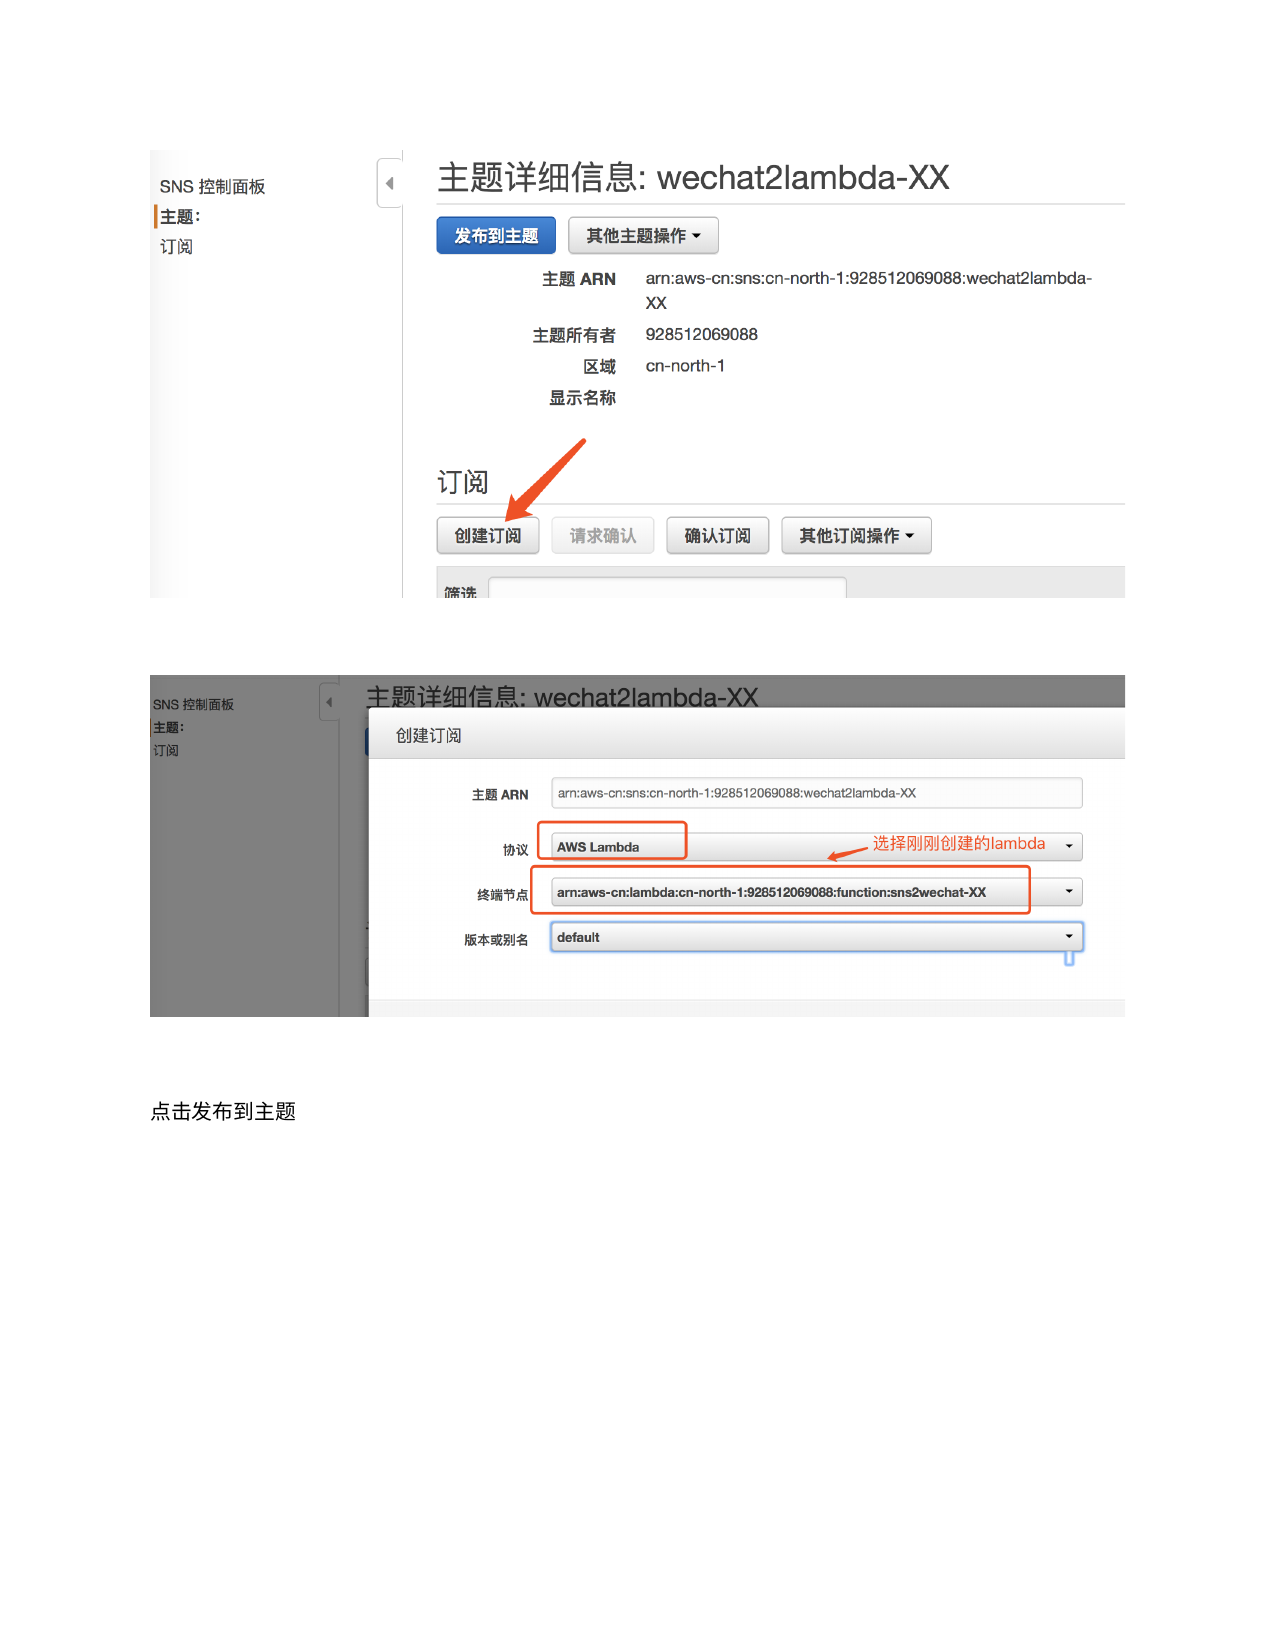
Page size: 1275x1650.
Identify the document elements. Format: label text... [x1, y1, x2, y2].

text 点击发布到主题 [150, 1096, 1125, 1126]
picture [150, 675, 1125, 1017]
picture [150, 150, 1125, 598]
